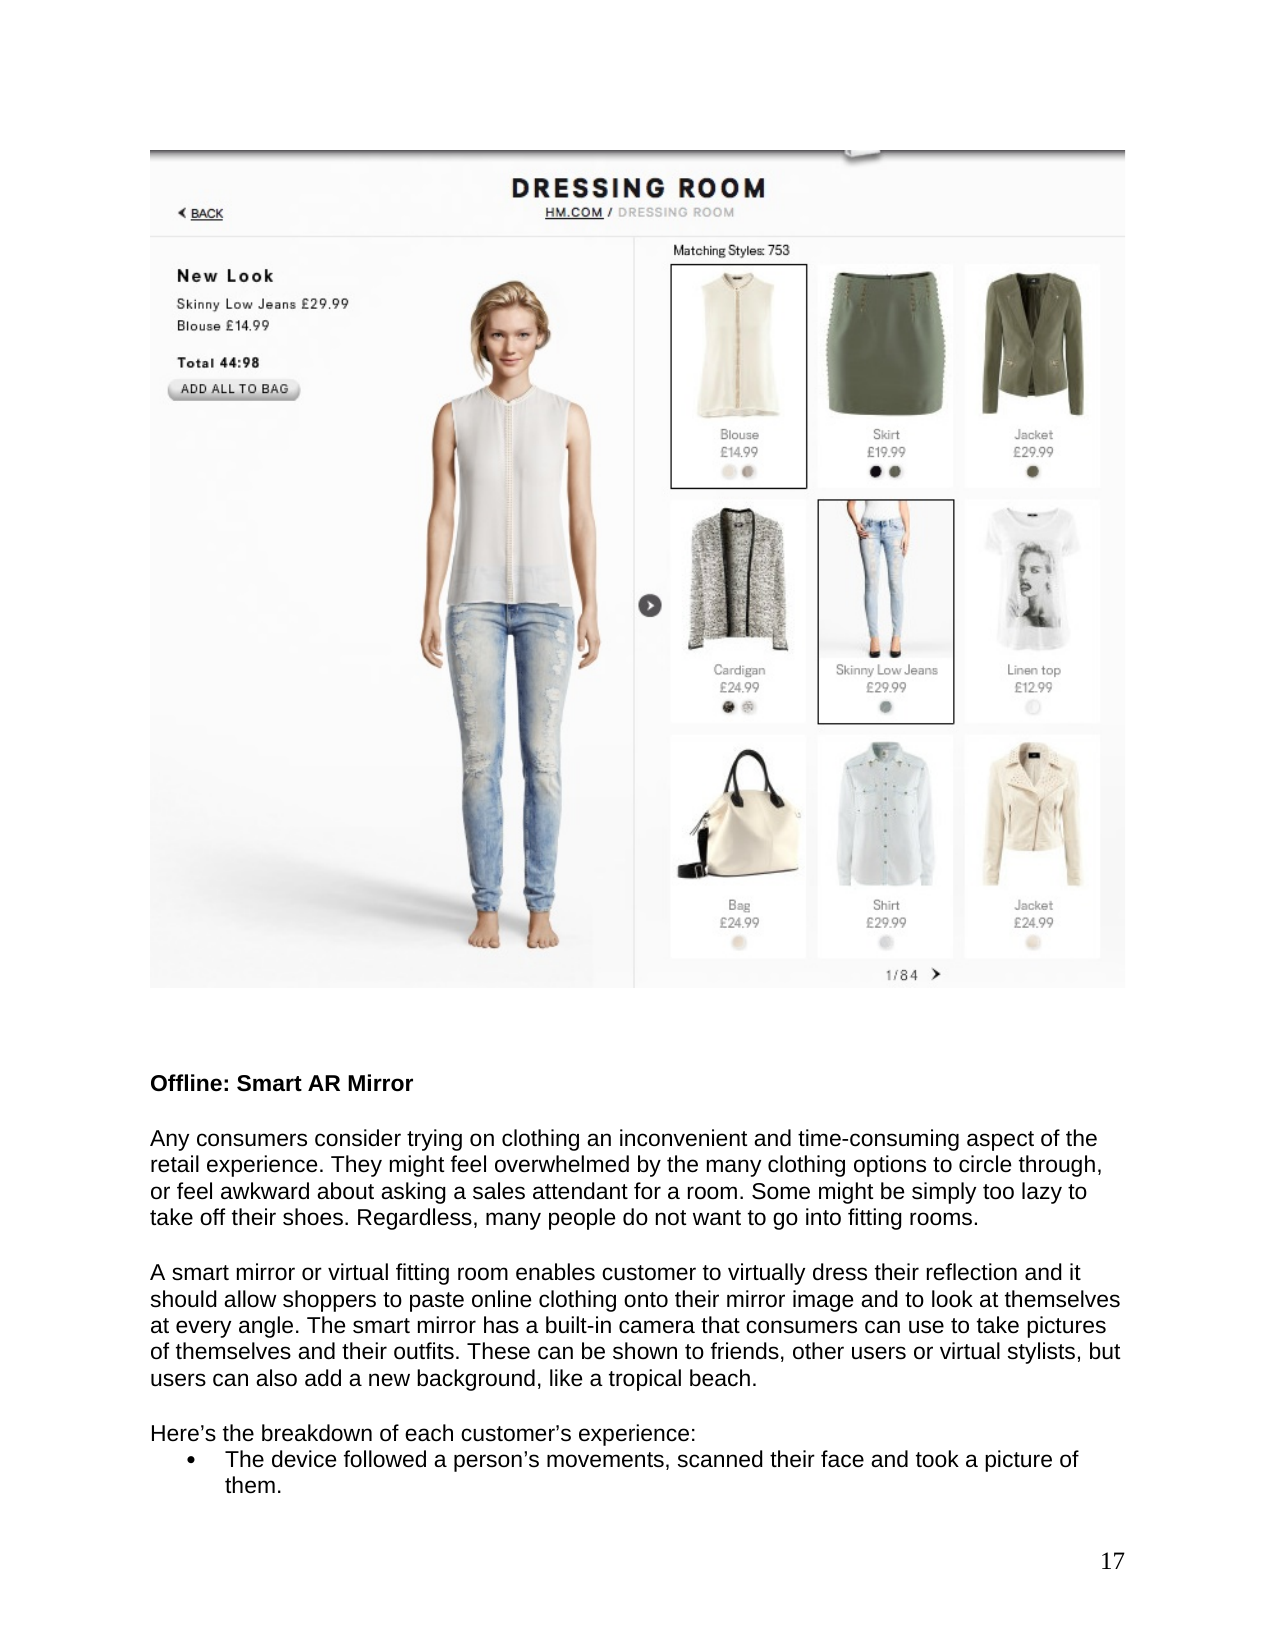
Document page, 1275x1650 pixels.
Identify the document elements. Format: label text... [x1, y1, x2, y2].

list The device followed a person’s movements, scanned their face and took a picture of them. [187, 1446, 1125, 1499]
text Here’s the breakdown of each customer’s experience: [150, 1420, 1125, 1446]
text A smart mirror or virtual fitting room enables customer to virtually dress their reflection and it should allow shoppers to paste online clothing onto their mirror image and to look at themselves at every angle. The smart mirror has a built-in camera that consumers can use to take pictures of themselves and their outfits. These can be shown to friends, other users or virtual stylists, but users can also add a new background, like a tropical beach. [150, 1259, 1125, 1391]
text Any consumers consider trying on clothing an inconvenient and time-consuming aspect of the retail experience. They might feel overwhelmed by the many clothing options to circle through, or feel awkward about asking a sales attendant for a room. Some might be simply too lazy to take off their shoes. Regardless, many people do not want to go into fitting rooms. [150, 1125, 1125, 1231]
picture [150, 150, 1125, 988]
text Offline: Smart AR Mirror [150, 1070, 1125, 1096]
